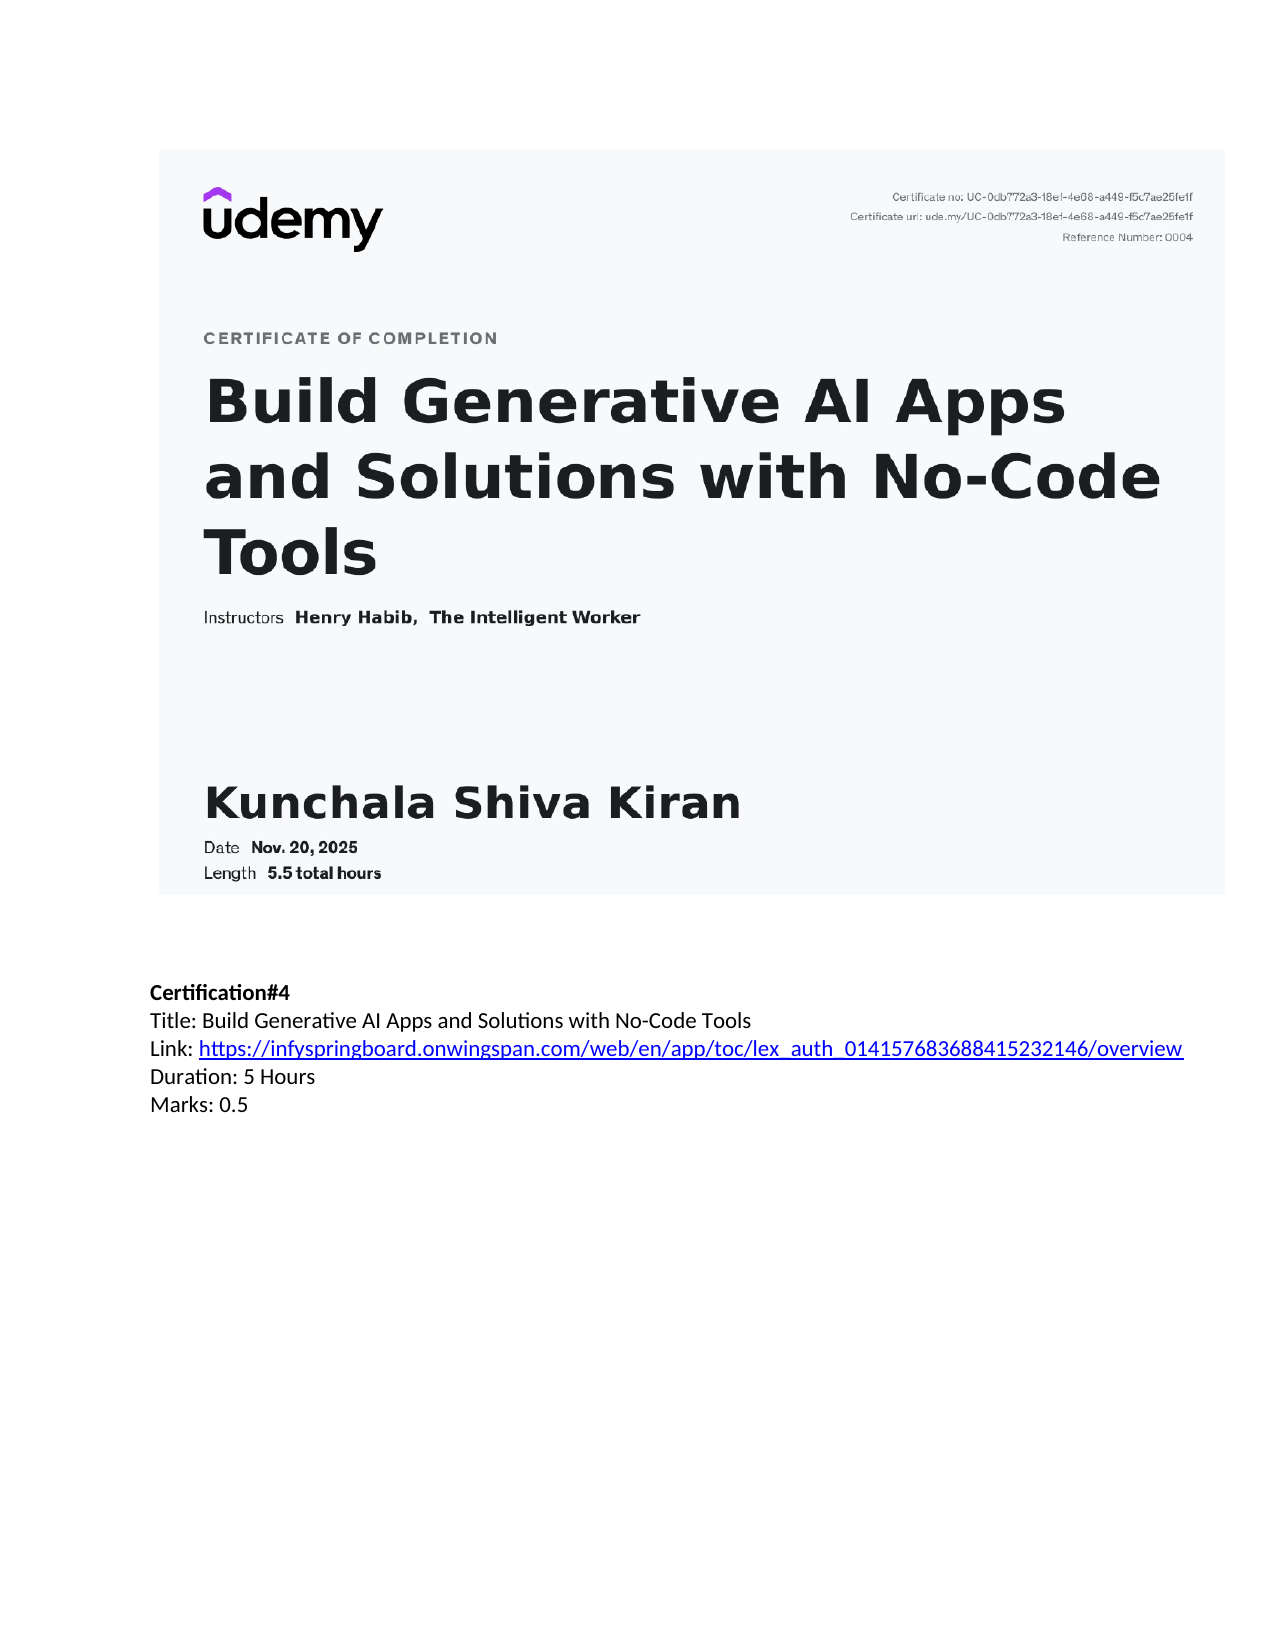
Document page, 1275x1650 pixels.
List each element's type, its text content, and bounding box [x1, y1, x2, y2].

text Marks: 0.5 [150, 1090, 1226, 1118]
text Title: Build Generative AI Apps and Solutions with No-Code Tools [150, 1006, 1226, 1034]
text Link: https://infyspringboard.onwingspan.com/web/en/app/toc/lex_auth_014157683688415232146/overview [150, 1034, 1226, 1062]
text Certification#4 [150, 978, 1226, 1006]
picture [150, 150, 1225, 895]
text Duration: 5 Hours [150, 1062, 1226, 1090]
